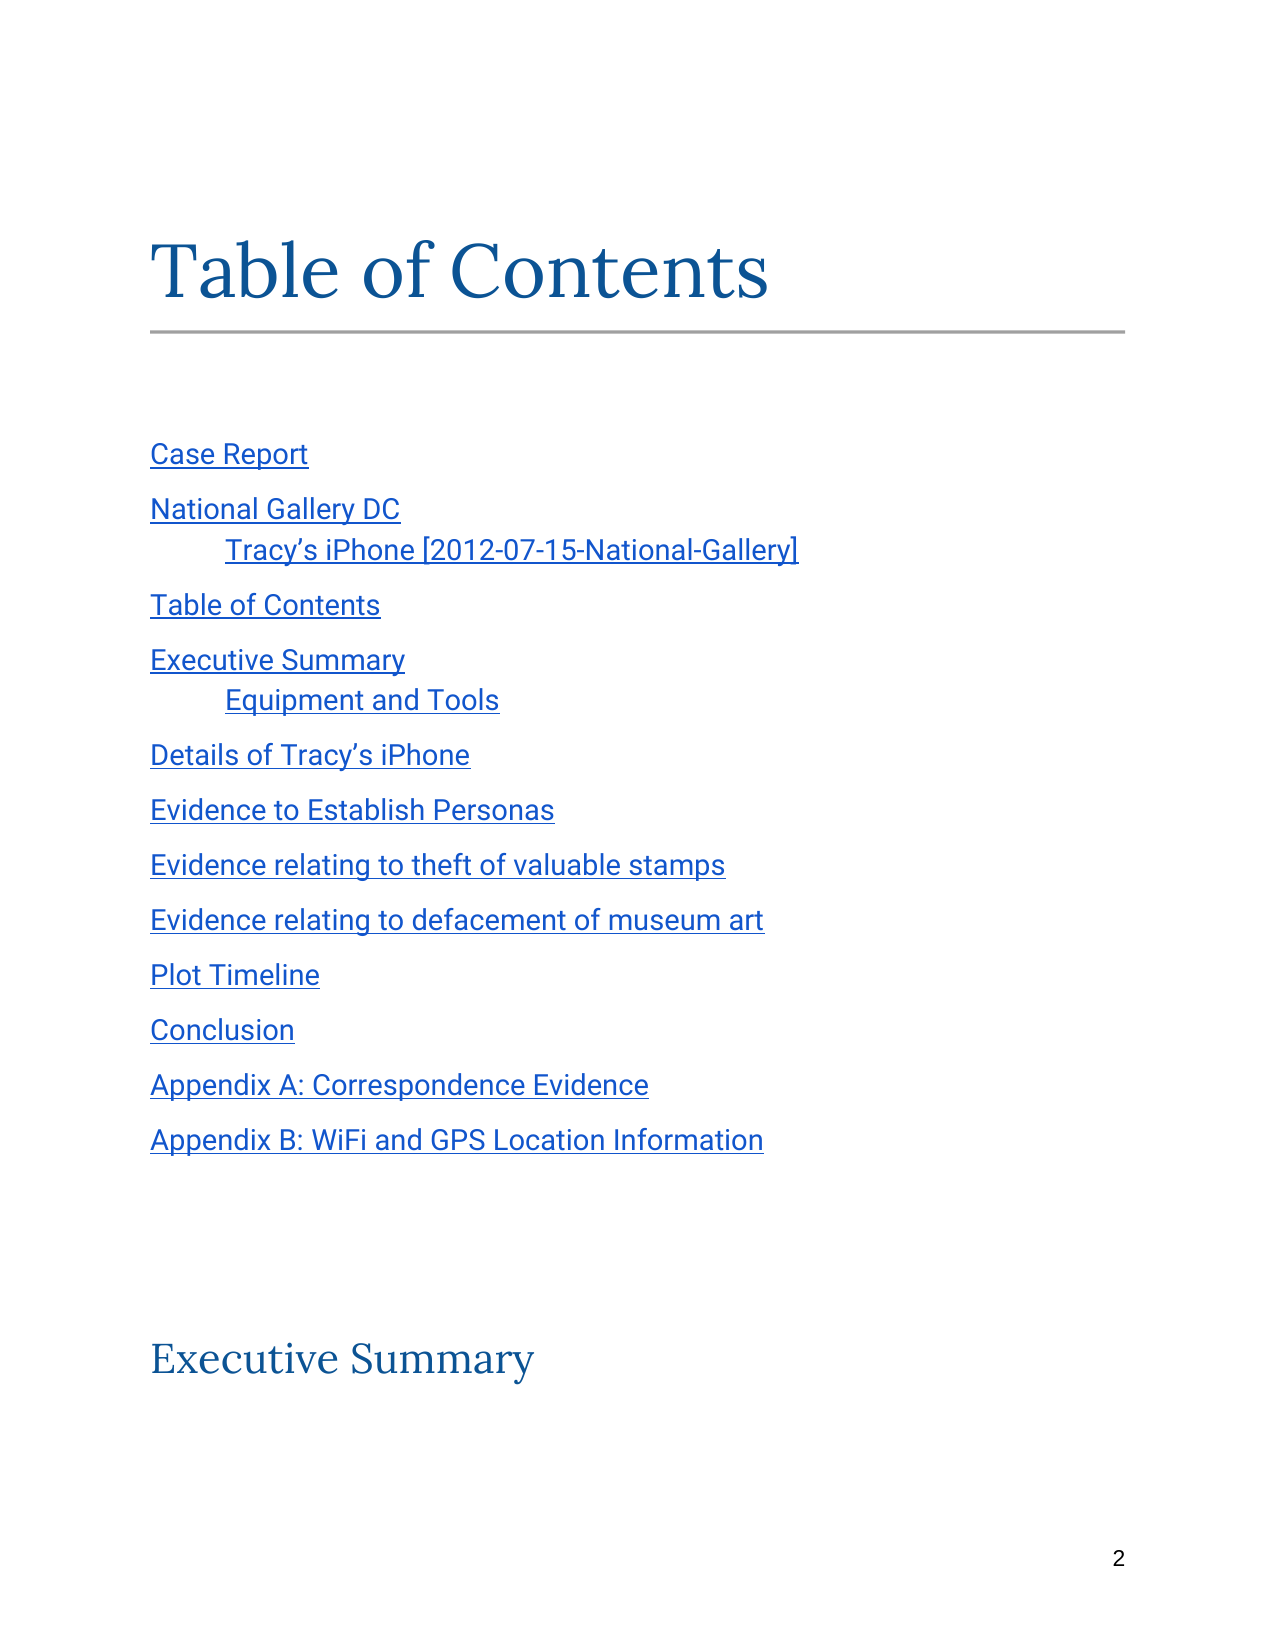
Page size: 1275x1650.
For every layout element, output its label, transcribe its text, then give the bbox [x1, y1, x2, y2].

subtitle Table of Contents [150, 222, 1125, 318]
subtitle Executive Summary [150, 1331, 1125, 1385]
